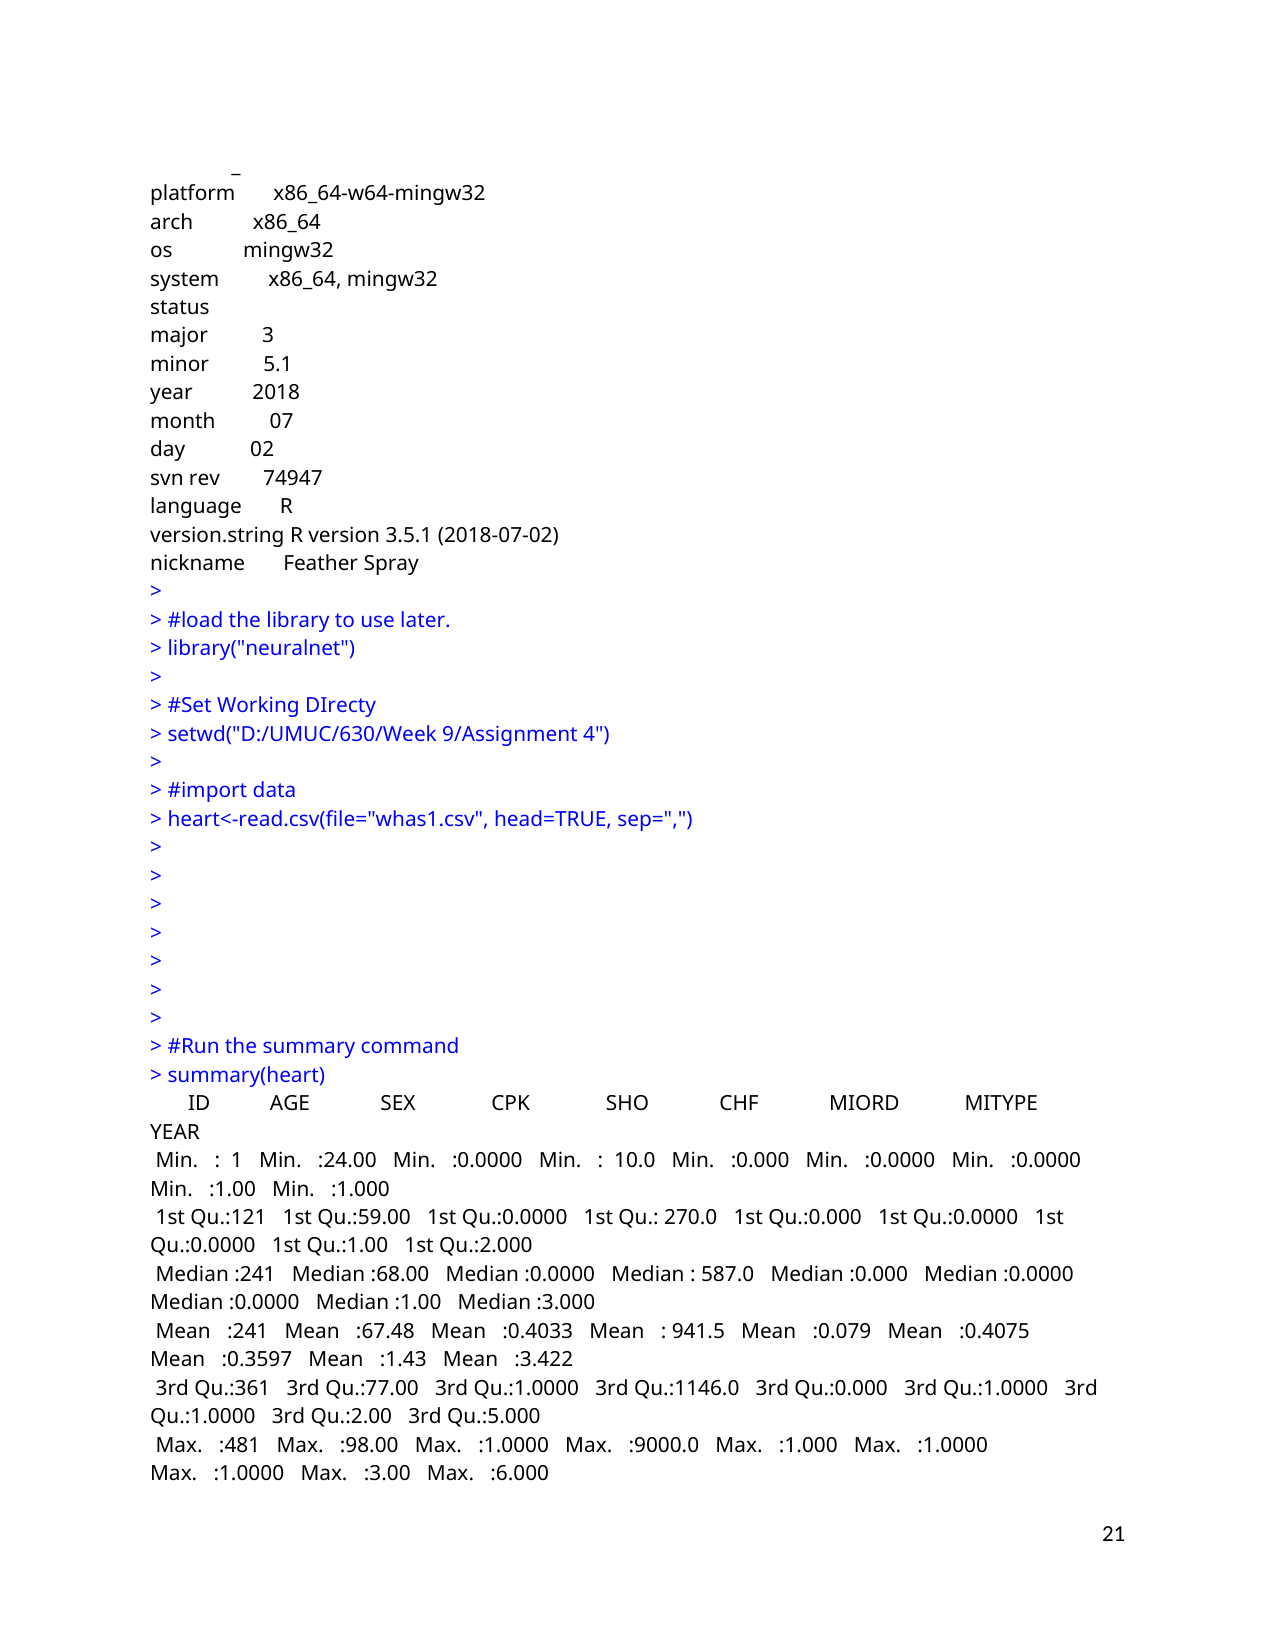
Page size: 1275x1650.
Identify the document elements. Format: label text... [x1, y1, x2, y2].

text platform x86_64-w64-mingw32 [150, 178, 1125, 207]
text day 02 [150, 434, 1125, 463]
text > [150, 946, 1125, 975]
text language R [150, 491, 1125, 520]
text arch x86_64 [150, 207, 1125, 235]
text > [150, 918, 1125, 946]
text year 2018 [150, 377, 1125, 406]
text > [150, 832, 1125, 861]
text > [150, 861, 1125, 889]
text _ [150, 150, 1125, 178]
text > #Set Working DIrecty [150, 690, 1125, 719]
text Min. : 1 Min. :24.00 Min. :0.0000 Min. : 10.0 Min. :0.000 Min. :0.0000 Min. :0.0000 Min. :1.00 Min. :1.000 [150, 1145, 1125, 1202]
text 3rd Qu.:361 3rd Qu.:77.00 3rd Qu.:1.0000 3rd Qu.:1146.0 3rd Qu.:0.000 3rd Qu.:1.0000 3rd Qu.:1.0000 3rd Qu.:2.00 3rd Qu.:5.000 [150, 1373, 1125, 1430]
text system x86_64, mingw32 [150, 264, 1125, 292]
text > library("neuralnet") [150, 633, 1125, 662]
text > [150, 747, 1125, 776]
text os mingw32 [150, 235, 1125, 264]
text > #Run the summary command [150, 1032, 1125, 1060]
text > [150, 889, 1125, 918]
text 1st Qu.:121 1st Qu.:59.00 1st Qu.:0.0000 1st Qu.: 270.0 1st Qu.:0.000 1st Qu.:0.0000 1st Qu.:0.0000 1st Qu.:1.00 1st Qu.:2.000 [150, 1202, 1125, 1259]
text nickname Feather Spray [150, 548, 1125, 577]
text minor 5.1 [150, 349, 1125, 377]
text version.string R version 3.5.1 (2018-07-02) [150, 520, 1125, 548]
text ID AGE SEX CPK SHO CHF MIORD MITYPE YEAR [150, 1088, 1125, 1145]
text > heart<-read.csv(file="whas1.csv", head=TRUE, sep=",") [150, 804, 1125, 832]
text Mean :241 Mean :67.48 Mean :0.4033 Mean : 941.5 Mean :0.079 Mean :0.4075 Mean :0.3597 Mean :1.43 Mean :3.422 [150, 1316, 1125, 1373]
text major 3 [150, 321, 1125, 349]
text > [150, 577, 1125, 605]
text > [150, 662, 1125, 690]
text > [150, 1003, 1125, 1032]
text > summary(heart) [150, 1060, 1125, 1088]
text Max. :481 Max. :98.00 Max. :1.0000 Max. :9000.0 Max. :1.000 Max. :1.0000 Max. :1.0000 Max. :3.00 Max. :6.000 [150, 1430, 1125, 1487]
text status [150, 292, 1125, 321]
text > #import data [150, 776, 1125, 804]
text > setwd("D:/UMUC/630/Week 9/Assignment 4") [150, 719, 1125, 747]
text > #load the library to use later. [150, 605, 1125, 633]
text svn rev 74947 [150, 463, 1125, 491]
text > [150, 975, 1125, 1003]
text Median :241 Median :68.00 Median :0.0000 Median : 587.0 Median :0.000 Median :0.0000 Median :0.0000 Median :1.00 Median :3.000 [150, 1259, 1125, 1316]
text month 07 [150, 406, 1125, 434]
